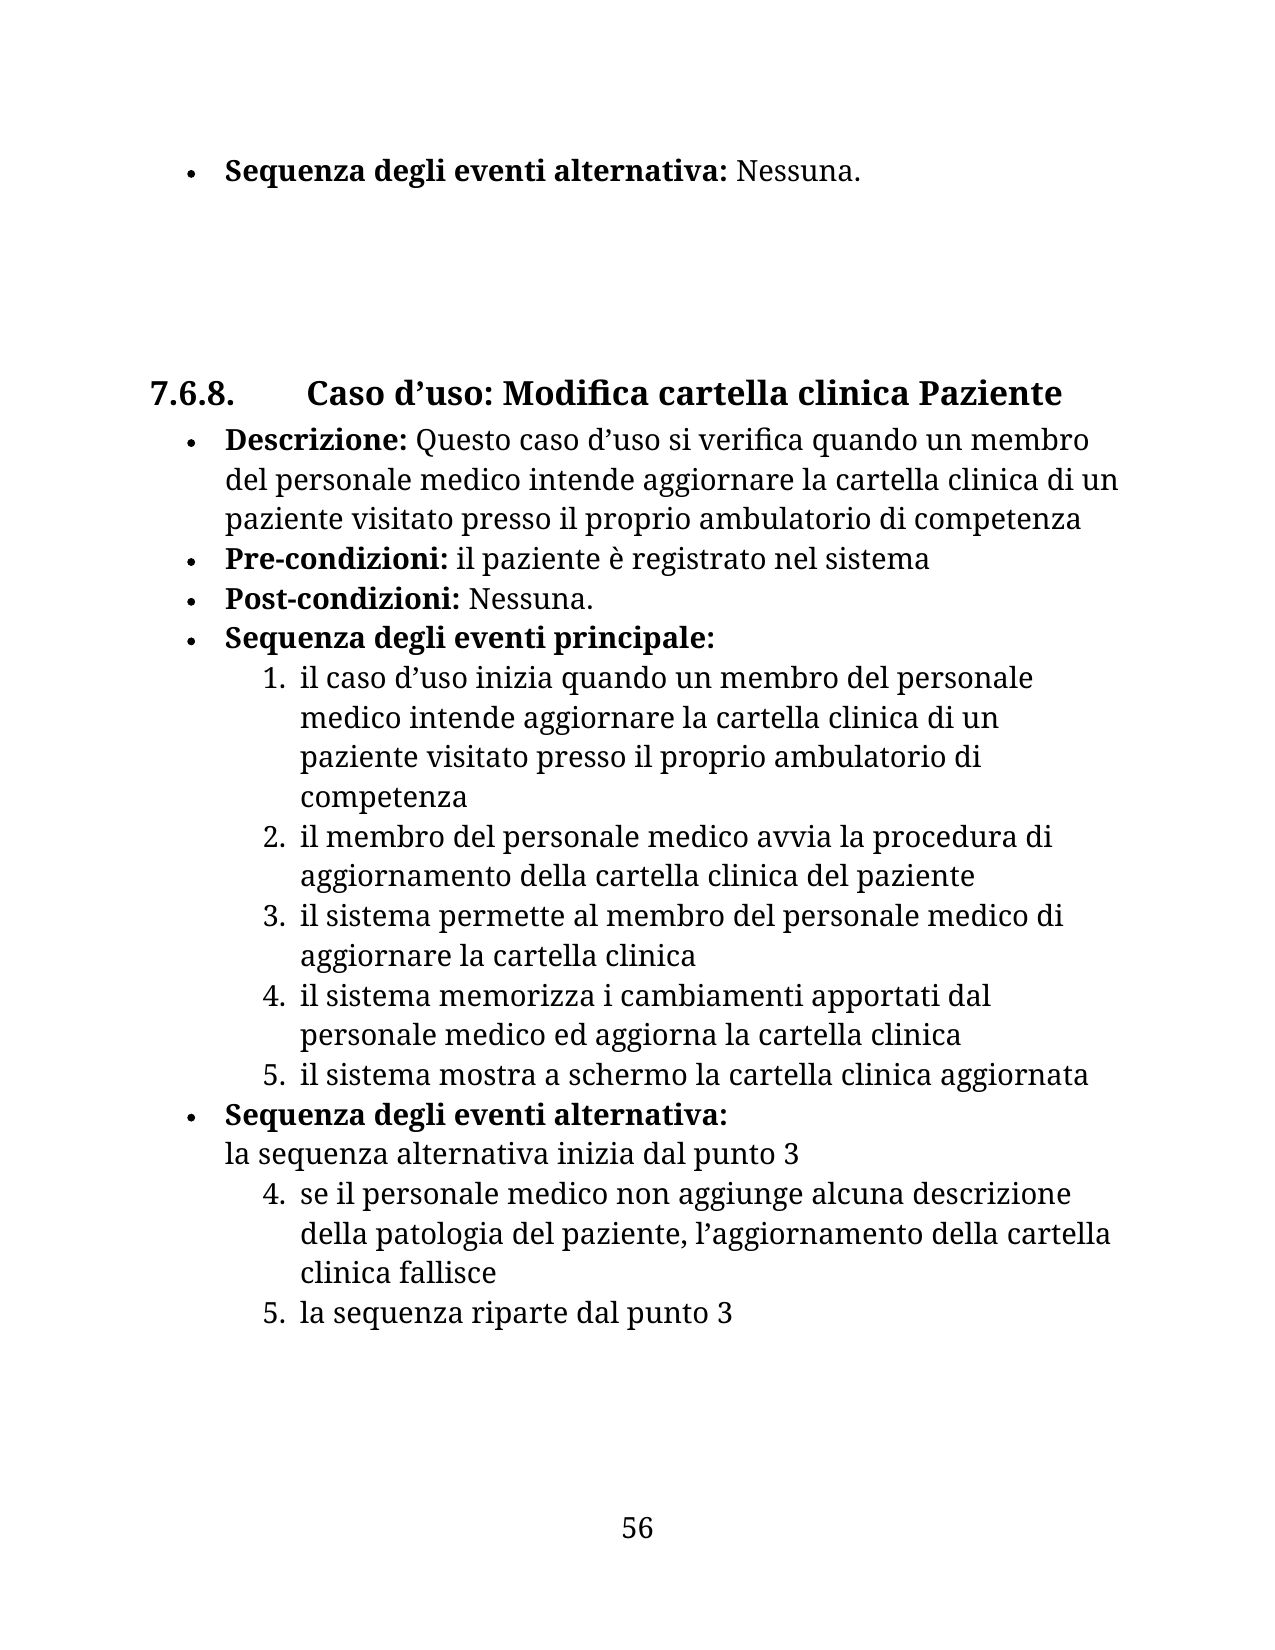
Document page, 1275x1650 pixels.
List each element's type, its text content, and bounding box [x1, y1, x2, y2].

list il membro del personale medico avvia la procedura di aggiornamento della cartella clinica del paziente [262, 816, 1125, 895]
list Descrizione: Questo caso d’uso si verifica quando un membro del personale medico intende aggiornare la cartella clinica di un paziente visitato presso il proprio ambulatorio di competenza [187, 419, 1125, 538]
list il sistema memorizza i cambiamenti apportati dal personale medico ed aggiorna la cartella clinica [262, 975, 1125, 1054]
list Sequenza degli eventi alternativa: [187, 1094, 1125, 1133]
list Sequenza degli eventi alternativa: Nessuna. [187, 150, 1125, 190]
list Pre-condizioni: il paziente è registrato nel sistema [187, 538, 1125, 578]
text la sequenza alternativa inizia dal punto 3 [225, 1133, 1125, 1173]
list Post-condizioni: Nessuna. [187, 578, 1125, 618]
list se il personale medico non aggiunge alcuna descrizione della patologia del paziente, l’aggiornamento della cartella clinica fallisce [262, 1173, 1125, 1292]
list Sequenza degli eventi principale: [187, 618, 1125, 657]
subtitle Caso d’uso: Modifica cartella clinica Paziente [150, 370, 1125, 416]
list il caso d’uso inizia quando un membro del personale medico intende aggiornare la cartella clinica di un paziente visitato presso il proprio ambulatorio di competenza [262, 657, 1125, 816]
list il sistema permette al membro del personale medico di aggiornare la cartella clinica [262, 895, 1125, 975]
list la sequenza riparte dal punto 3 [262, 1292, 1125, 1332]
list il sistema mostra a schermo la cartella clinica aggiornata [262, 1054, 1125, 1094]
